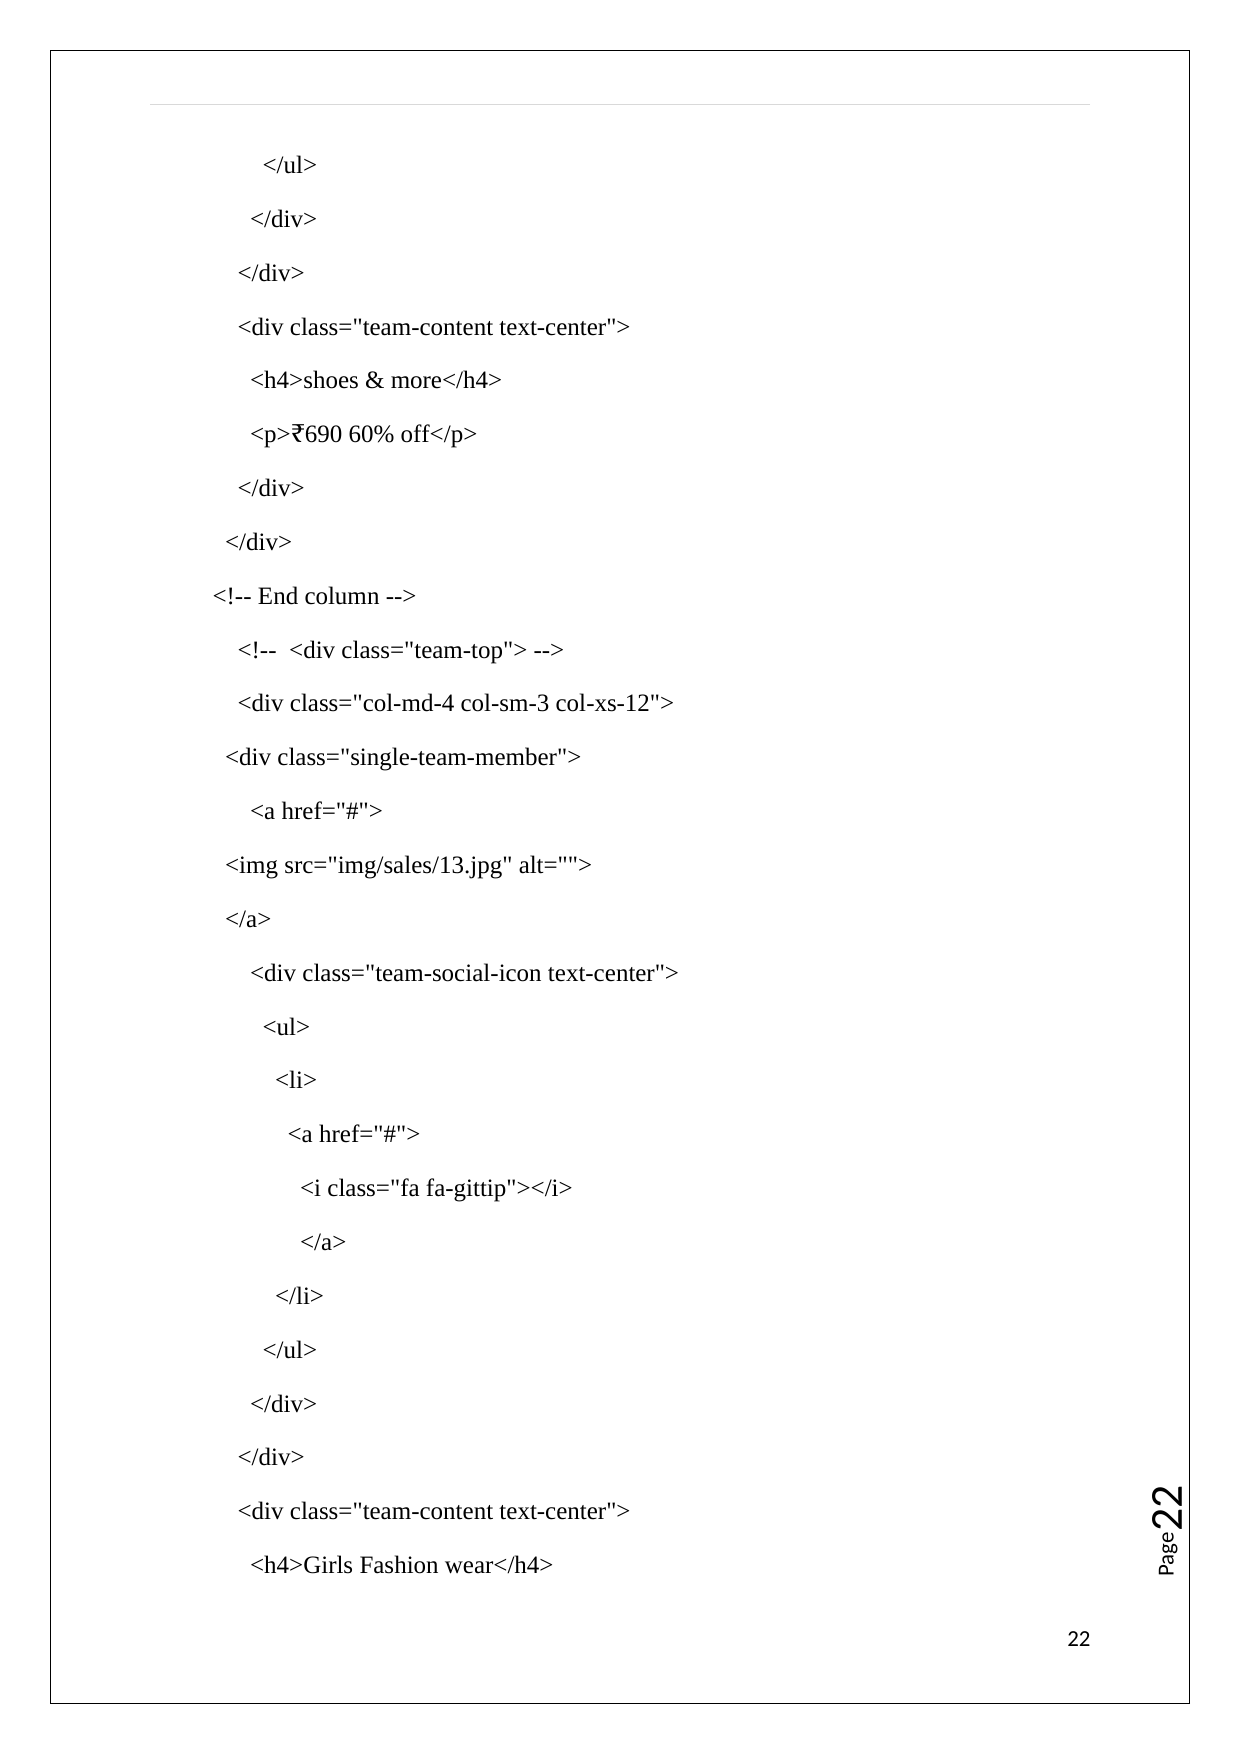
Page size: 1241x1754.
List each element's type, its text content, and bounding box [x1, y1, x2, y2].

text <h4>shoes & more</h4> [150, 365, 1090, 394]
text </a> [150, 1227, 1090, 1256]
text <a href="#"> [150, 796, 1090, 825]
text </ul> [150, 150, 1090, 179]
text <div class="team-content text-center"> [150, 312, 1090, 340]
text <p>₹690 60% off</p> [150, 419, 1090, 448]
text </a> [150, 904, 1090, 933]
text <li> [150, 1066, 1090, 1094]
text </div> [150, 527, 1090, 556]
text <div class="team-social-icon text-center"> [150, 958, 1090, 987]
text </div> [150, 204, 1090, 233]
text </li> [150, 1281, 1090, 1310]
text </div> [150, 1389, 1090, 1417]
text </div> [150, 258, 1090, 286]
text <ul> [150, 1012, 1090, 1040]
text <div class="col-md-4 col-sm-3 col-xs-12"> [150, 688, 1090, 717]
text <div class="single-team-member"> [150, 742, 1090, 771]
text <i class="fa fa-gittip"></i> [150, 1173, 1090, 1202]
text <img src="img/sales/13.jpg" alt=""> [150, 850, 1090, 879]
text <h4>Girls Fashion wear</h4> [150, 1550, 1090, 1579]
text <div class="team-content text-center"> [150, 1496, 1090, 1525]
text <!-- End column --> [150, 581, 1090, 609]
text </ul> [150, 1335, 1090, 1363]
text </div> [150, 1442, 1090, 1471]
text </div> [150, 473, 1090, 502]
text <!-- <div class="team-top"> --> [150, 635, 1090, 663]
text <a href="#"> [150, 1119, 1090, 1148]
